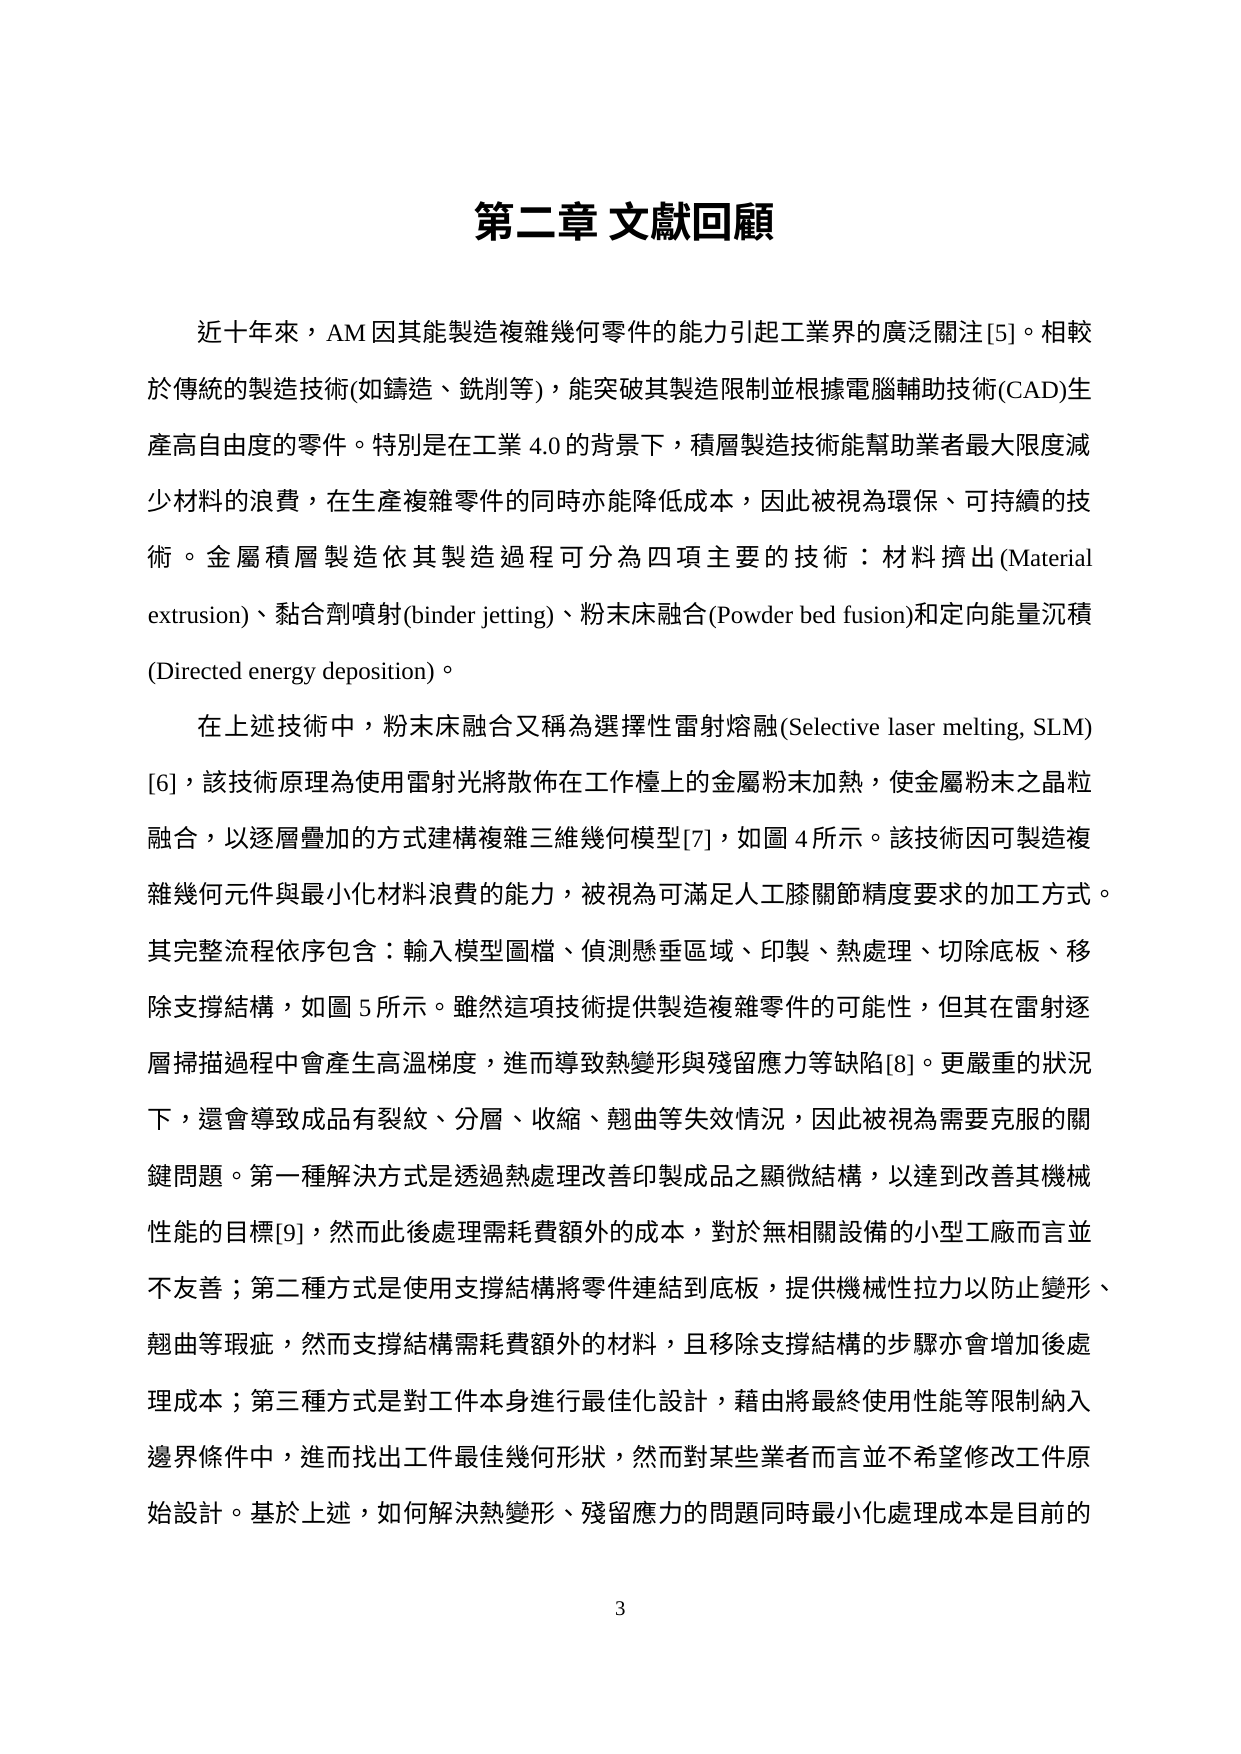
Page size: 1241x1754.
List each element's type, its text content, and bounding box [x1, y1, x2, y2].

text 近十年來，AM因其能製造複雜幾何零件的能力引起工業界的廣泛關注[5]。相較於傳統的製造技術(如鑄造、銑削等)，能突破其製造限制並根據電腦輔助技術(CAD)生產高自由度的零件。特別是在工業4.0的背景下，積層製造技術能幫助業者最大限度減少材料的浪費，在生產複雜零件的同時亦能降低成本，因此被視為環保、可持續的技術。金屬積層製造依其製造過程可分為四項主要的技術：材料擠出(Material extrusion)、黏合劑噴射(binder jetting)、粉末床融合(Powder bed fusion)和定向能量沉積(Directed energy deposition)。 [148, 312, 1092, 687]
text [148, 705, 1092, 1530]
subtitle 第二章 文獻回顧 [148, 182, 1092, 257]
